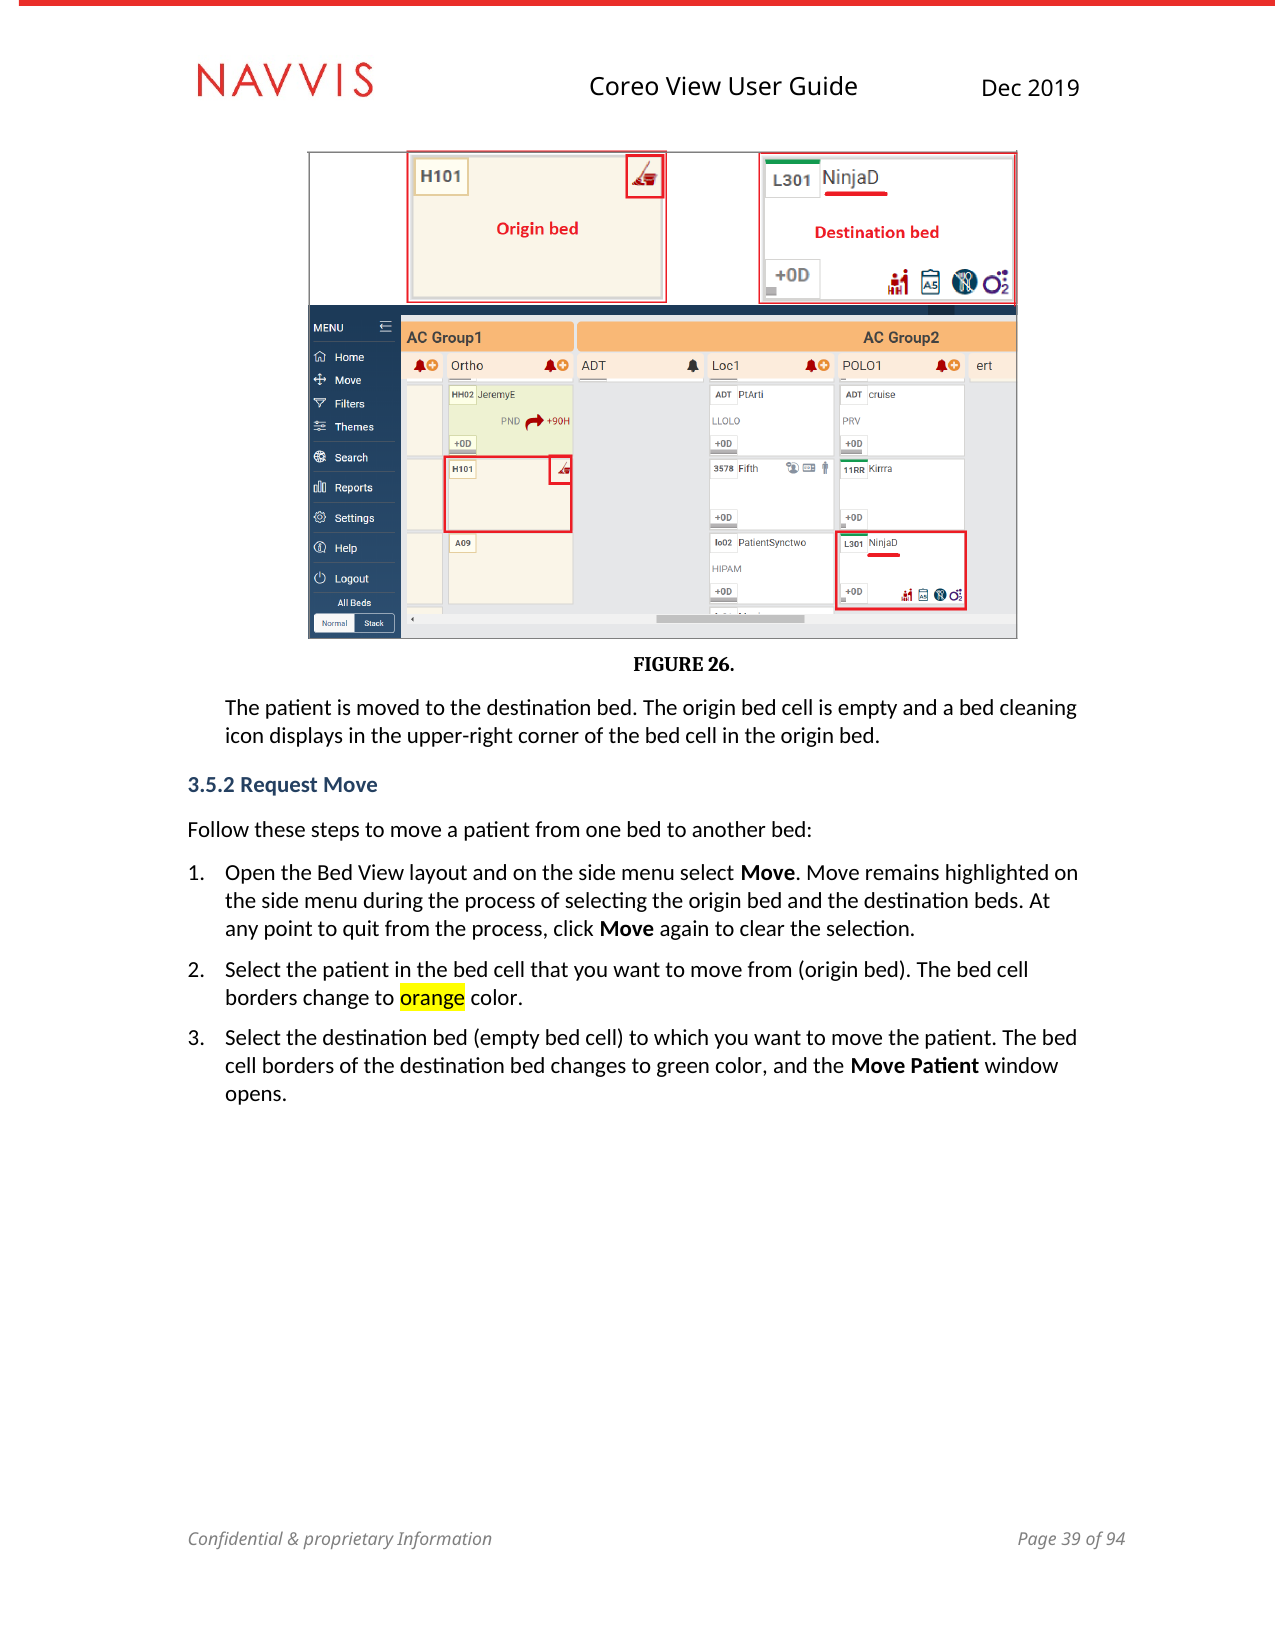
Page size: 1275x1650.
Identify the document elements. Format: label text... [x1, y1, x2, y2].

text Follow these steps to move a patient from one bed to another bed: [187, 815, 1087, 843]
picture [187, 55, 383, 104]
list Open the Bed View layout and on the side menu select Move. Move remains highlighted on the side menu during the process of selecting the origin bed and the destination beds. At any point to quit from the process, click Move again to clear the selection. [187, 858, 1087, 942]
text The patient is moved to the destination bed. The origin bed cell is empty and a bed cleaning icon displays in the upper-right corner of the bed cell in the origin bed. [225, 693, 1087, 749]
list Select the destination bed (empty bed cell) to which you want to move the patient. The bed cell borders of the destination bed changes to green color, and the Move Patient window opens. [187, 1023, 1087, 1107]
list Select the patient in the bed cell that you want to move from (origin bed). The bed cell borders change to orange color. [187, 955, 1087, 1011]
picture [307, 150, 1018, 639]
subtitle Request Move [187, 770, 1087, 798]
